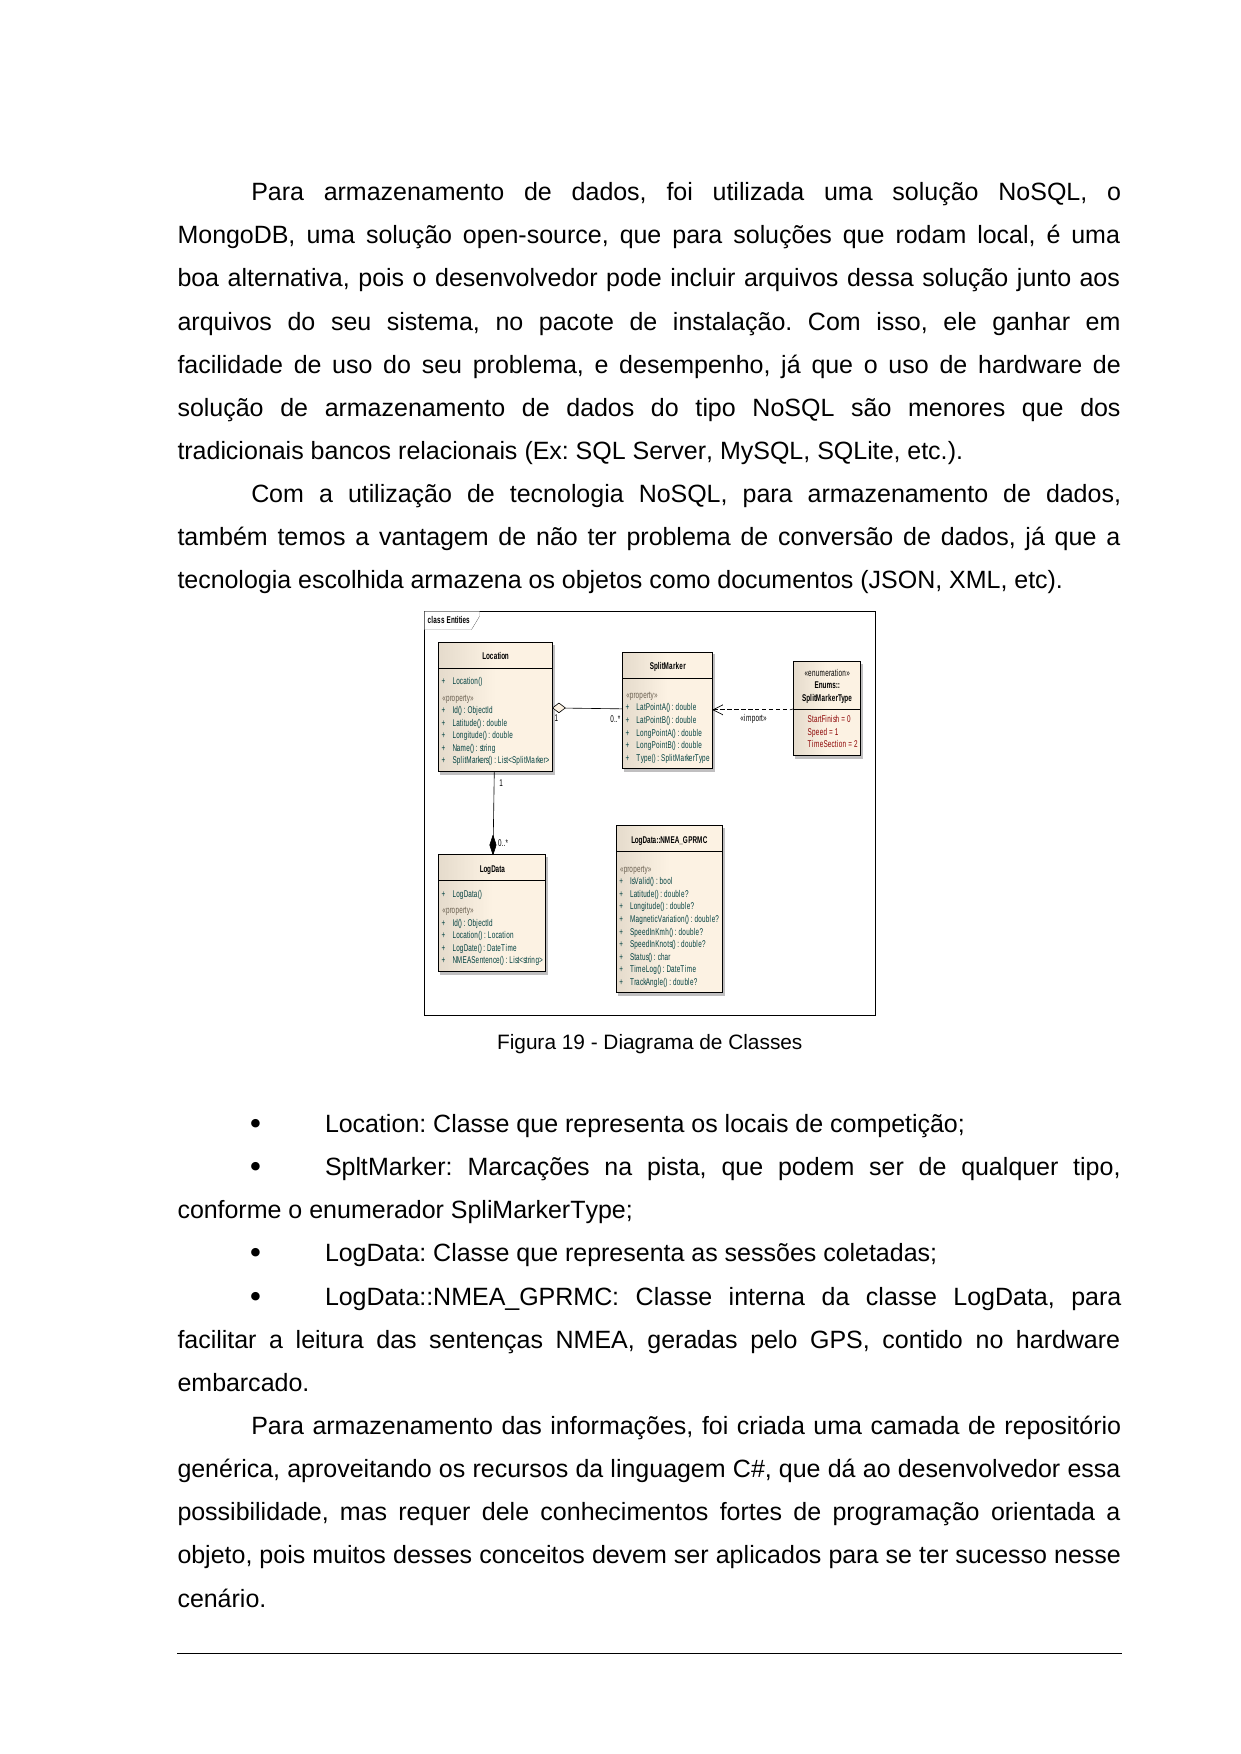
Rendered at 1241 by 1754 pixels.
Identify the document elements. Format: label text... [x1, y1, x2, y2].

list LogData::NMEA_GPRMC: Classe interna da classe LogData, para facilitar a leitura das sentenças NMEA, geradas pelo GPS, contido no hardware embarcado. [177, 1282, 1122, 1397]
text Para armazenamento das informações, foi criada uma camada de repositório genérica, aproveitando os recursos da linguagem C#, que dá ao desenvolvedor essa possibilidade, mas requer dele conhecimentos fortes de programação orientada a objeto, pois muitos desses conceitos devem ser aplicados para se ter sucesso nesse cenário. [177, 1411, 1122, 1612]
list LogData: Classe que representa as sessões coletadas; [177, 1238, 1122, 1267]
list SpltMarker: Marcações na pista, que podem ser de qualquer tipo, conforme o enumerador SpliMarkerType; [177, 1152, 1122, 1224]
text Com a utilização de tecnologia NoSQL, para armazenamento de dados, também temos a vantagem de não ter problema de conversão de dados, já que a tecnologia escolhida armazena os objetos como documentos (JSON, XML, etc). [177, 479, 1122, 594]
text Figura 19 - Diagrama de Classes [177, 1030, 1122, 1054]
list Location: Classe que representa os locais de competição; [177, 1109, 1122, 1138]
text Para armazenamento de dados, foi utilizada uma solução NoSQL, o MongoDB, uma solução open-source, que para soluções que rodam local, é uma boa alternativa, pois o desenvolvedor pode incluir arquivos dessa solução junto aos arquivos do seu sistema, no pacote de instalação. Com isso, ele ganhar em facilidade de uso do seu problema, e desempenho, já que o uso de hardware de solução de armazenamento de dados do tipo NoSQL são menores que dos tradicionais bancos relacionais (Ex: SQL Server, MySQL, SQLite, etc.). [177, 177, 1122, 465]
